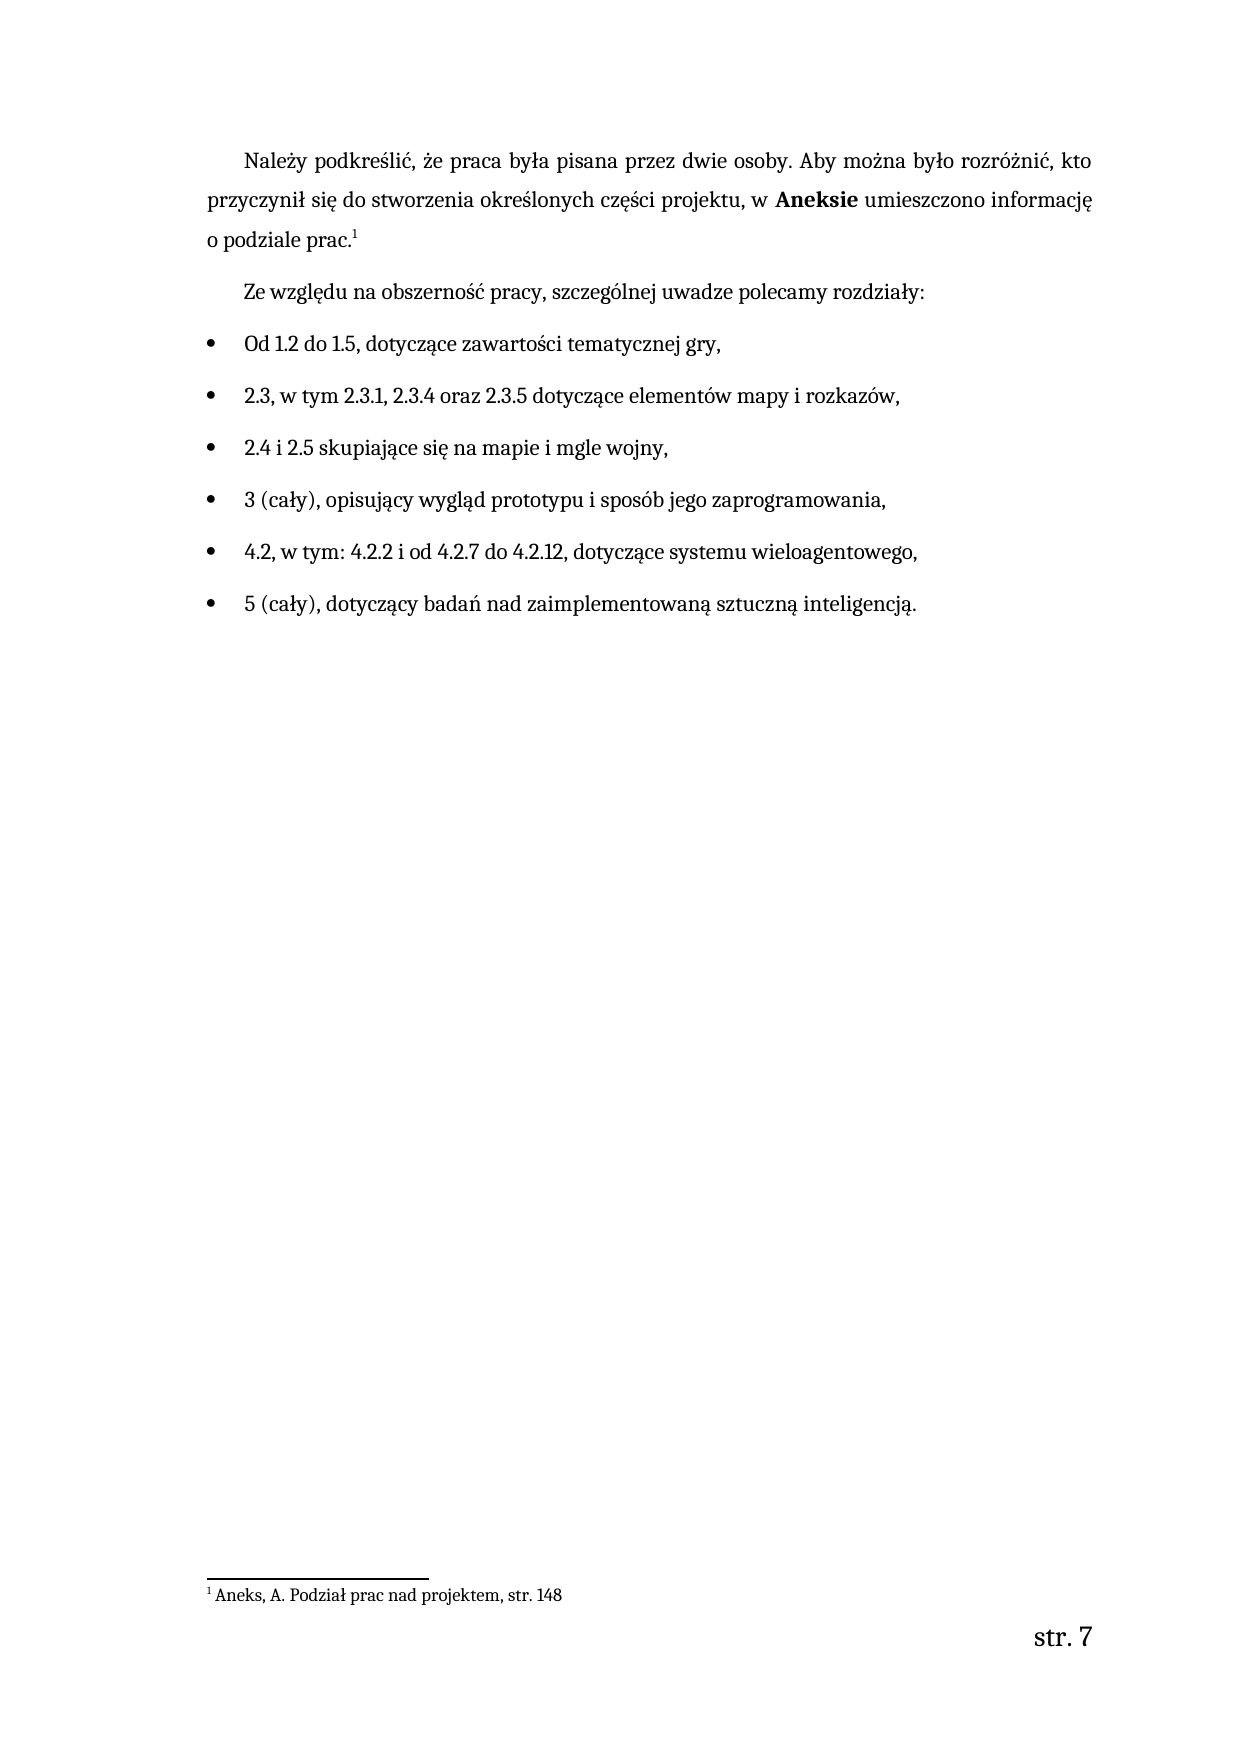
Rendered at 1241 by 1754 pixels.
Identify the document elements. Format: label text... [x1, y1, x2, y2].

list Od 1.2 do 1.5, dotyczące zawartości tematycznej gry, [207, 331, 1092, 357]
text Należy podkreślić, że praca była pisana przez dwie osoby. Aby można było rozróżnić, kto przyczynił się do stworzenia określonych części projektu, w Aneksie umieszczono informację o podziale prac. [207, 148, 1092, 253]
list 5 (cały), dotyczący badań nad zaimplementowaną sztuczną inteligencją. [207, 591, 1092, 617]
list 2.4 i 2.5 skupiające się na mapie i mgle wojny, [207, 434, 1092, 461]
text Ze względu na obszerność pracy, szczególnej uwadze polecamy rozdziały: [207, 279, 1092, 305]
list 3 (cały), opisujący wygląd prototypu i sposób jego zaprogramowania, [207, 487, 1092, 513]
list 2.3, w tym 2.3.1, 2.3.4 oraz 2.3.5 dotyczące elementów mapy i rozkazów, [207, 383, 1092, 409]
list 4.2, w tym: 4.2.2 i od 4.2.7 do 4.2.12, dotyczące systemu wieloagentowego, [207, 538, 1092, 565]
